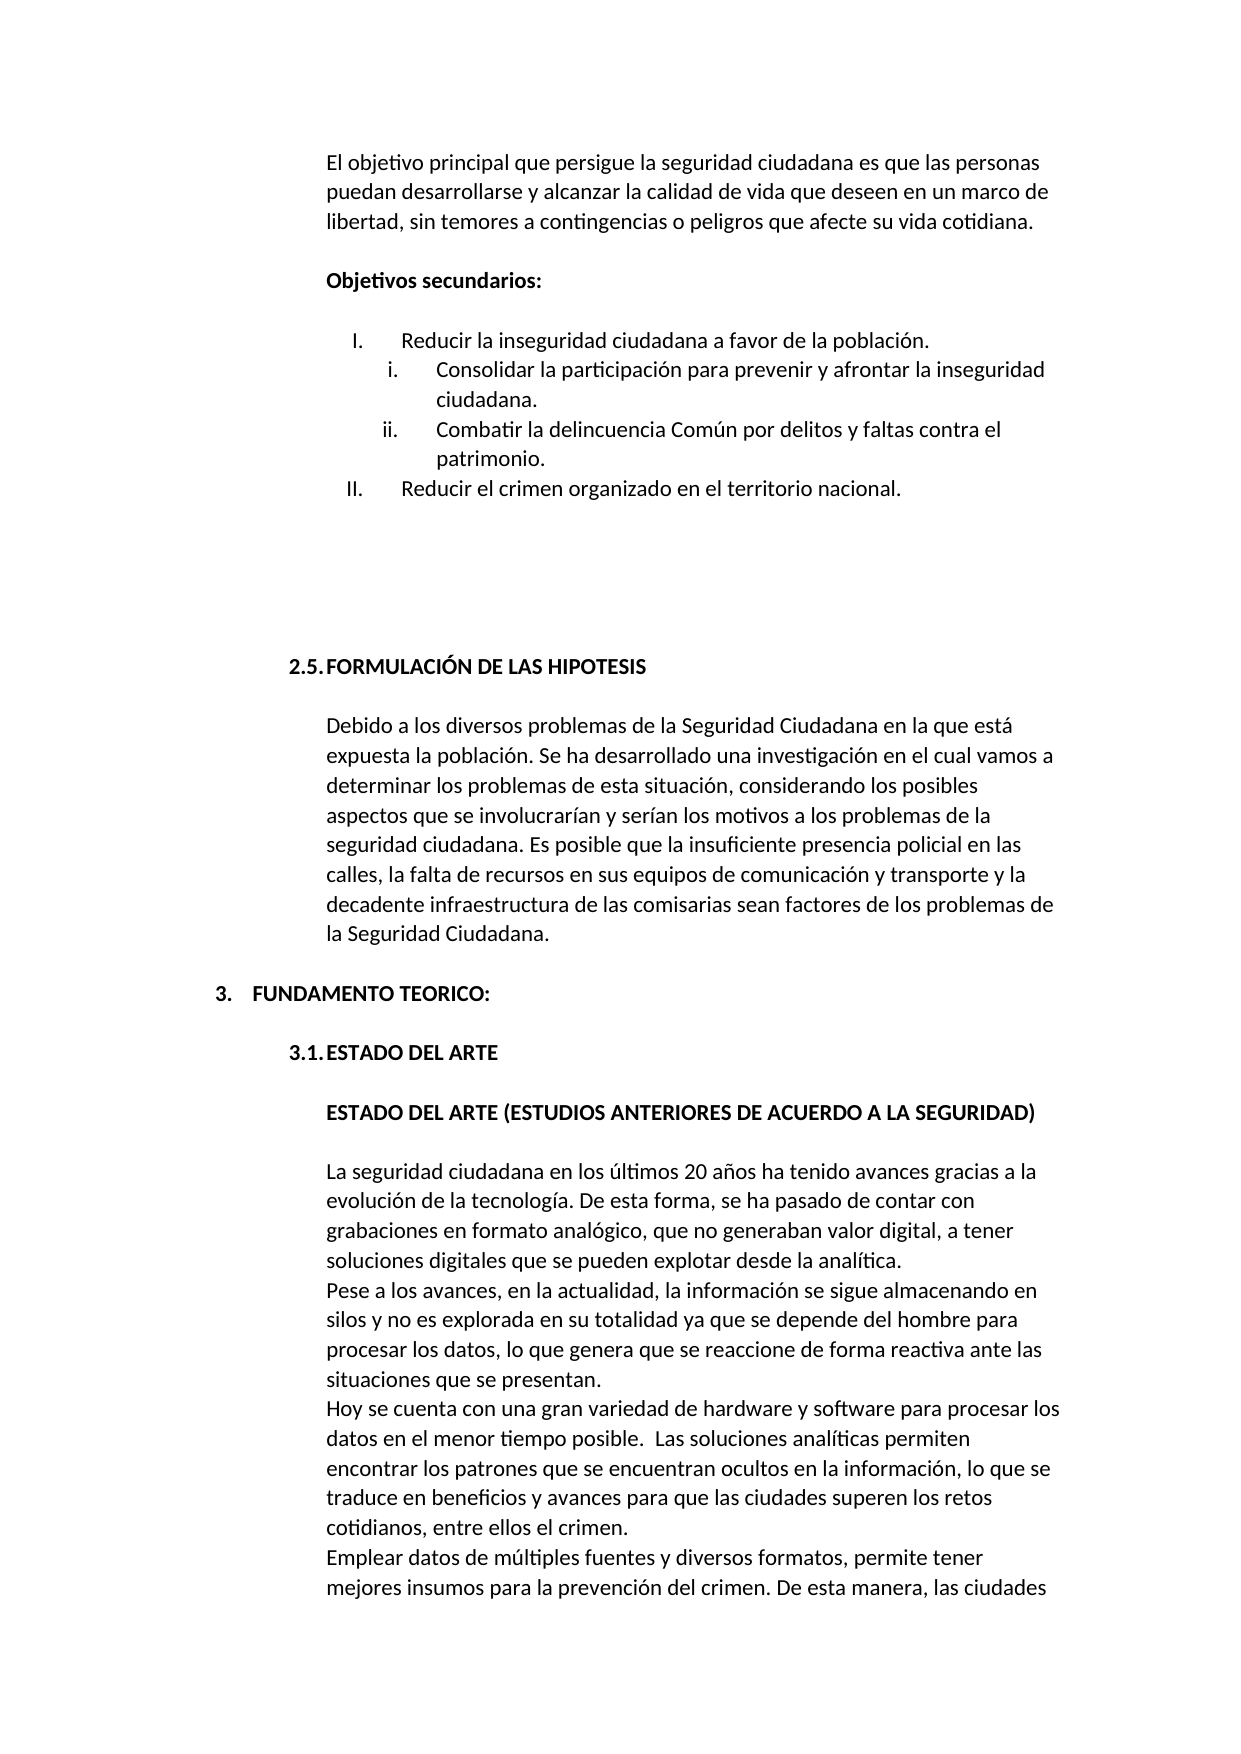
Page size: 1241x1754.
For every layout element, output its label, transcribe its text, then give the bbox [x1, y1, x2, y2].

list ESTADO DEL ARTE (ESTUDIOS ANTERIORES DE ACUERDO A LA SEGURIDAD) [326, 1098, 1063, 1126]
list FORMULACIÓN DE LAS HIPOTESIS [288, 652, 1063, 680]
list La seguridad ciudadana en los últimos 20 años ha tenido avances gracias a la evolución de la tecnología. De esta forma, se ha pasado de contar con grabaciones en formato analógico, que no generaban valor digital, a tener soluciones digitales que se pueden explotar desde la analítica. [326, 1157, 1063, 1274]
list Consolidar la participación para prevenir y afrontar la inseguridad ciudadana. [398, 355, 1063, 413]
list El objetivo principal que persigue la seguridad ciudadana es que las personas puedan desarrollarse y alcanzar la calidad de vida que deseen en un marco de libertad, sin temores a contingencias o peligros que afecte su vida cotidiana. [326, 148, 1063, 235]
list Hoy se cuenta con una gran variedad de hardware y software para procesar los datos en el menor tiempo posible. Las soluciones analíticas permiten encontrar los patrones que se encuentran ocultos en la información, lo que se traduce en beneficios y avances para que las ciudades superen los retos cotidianos, entre ellos el crimen. [326, 1394, 1063, 1541]
list ESTADO DEL ARTE [288, 1038, 1063, 1066]
list Pese a los avances, en la actualidad, la información se sigue almacenando en silos y no es explorada en su totalidad ya que se depende del hombre para procesar los datos, lo que genera que se reaccione de forma reactiva ante las situaciones que se presentan. [326, 1276, 1063, 1393]
list Combatir la delincuencia Común por delitos y faltas contra el patrimonio. [398, 415, 1063, 472]
list Reducir la inseguridad ciudadana a favor de la población. [363, 326, 1063, 354]
list Objetivos secundarios: [326, 266, 1063, 294]
list Debido a los diversos problemas de la Seguridad Ciudadana en la que está expuesta la población. Se ha desarrollado una investigación en el cual vamos a determinar los problemas de esta situación, considerando los posibles aspectos que se involucrarían y serían los motivos a los problemas de la seguridad ciudadana. Es posible que la insuficiente presencia policial en las calles, la falta de recursos en sus equipos de comunicación y transporte y la decadente infraestructura de las comisarias sean factores de los problemas de la Seguridad Ciudadana. [326, 712, 1063, 947]
list FUNDAMENTO TEORICO: [215, 979, 1063, 1007]
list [326, 1543, 1063, 1601]
list Reducir el crimen organizado en el territorio nacional. [363, 474, 1063, 502]
